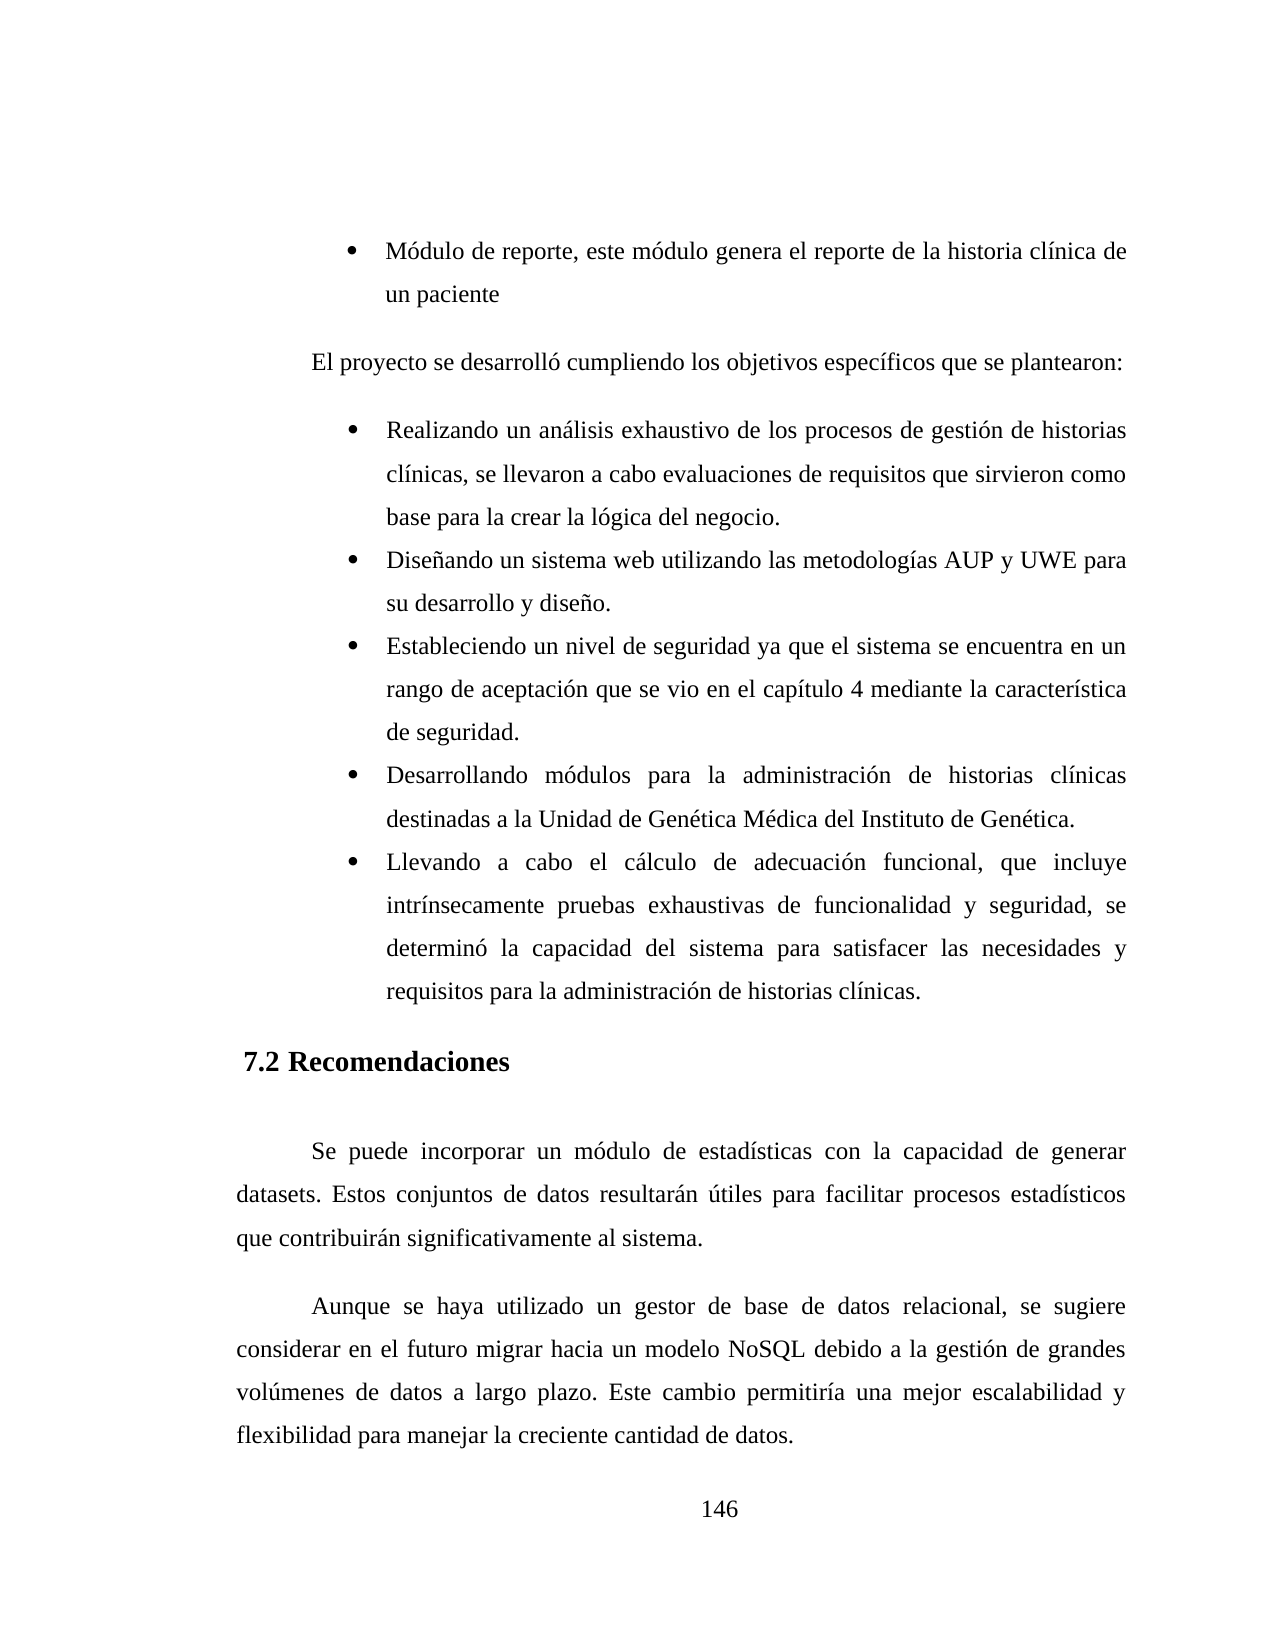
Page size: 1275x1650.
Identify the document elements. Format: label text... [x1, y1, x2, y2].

text Aunque se haya utilizado un gestor de base de datos relacional, se sugiere considerar en el futuro migrar hacia un modelo NoSQL debido a la gestión de grandes volúmenes de datos a largo plazo. Este cambio permitiría una mejor escalabilidad y flexibilidad para manejar la creciente cantidad de datos. [236, 1291, 1127, 1449]
list Realizando un análisis exhaustivo de los procesos de gestión de historias clínicas, se llevaron a cabo evaluaciones de requisitos que sirvieron como base para la crear la lógica del negocio. [349, 416, 1127, 531]
list Diseñando un sistema web utilizando las metodologías AUP y UWE para su desarrollo y diseño. [349, 545, 1127, 617]
list Llevando a cabo el cálculo de adecuación funcional, que incluye intrínsecamente pruebas exhaustivas de funcionalidad y seguridad, se determinó la capacidad del sistema para satisfacer las necesidades y requisitos para la administración de historias clínicas. [349, 847, 1127, 1005]
subtitle Recomendaciones [243, 1044, 1127, 1078]
list Estableciendo un nivel de seguridad ya que el sistema se encuentra en un rango de aceptación que se vio en el capítulo 4 mediante la característica de seguridad. [349, 631, 1127, 746]
list Desarrollando módulos para la administración de historias clínicas destinadas a la Unidad de Genética Médica del Instituto de Genética. [349, 761, 1127, 832]
list Módulo de reporte, este módulo genera el reporte de la historia clínica de un paciente [348, 236, 1127, 308]
text Se puede incorporar un módulo de estadísticas con la capacidad de generar datasets. Estos conjuntos de datos resultarán útiles para facilitar procesos estadísticos que contribuirán significativamente al sistema. [236, 1136, 1127, 1251]
text El proyecto se desarrolló cumpliendo los objetivos específicos que se plantearon: [236, 347, 1127, 376]
